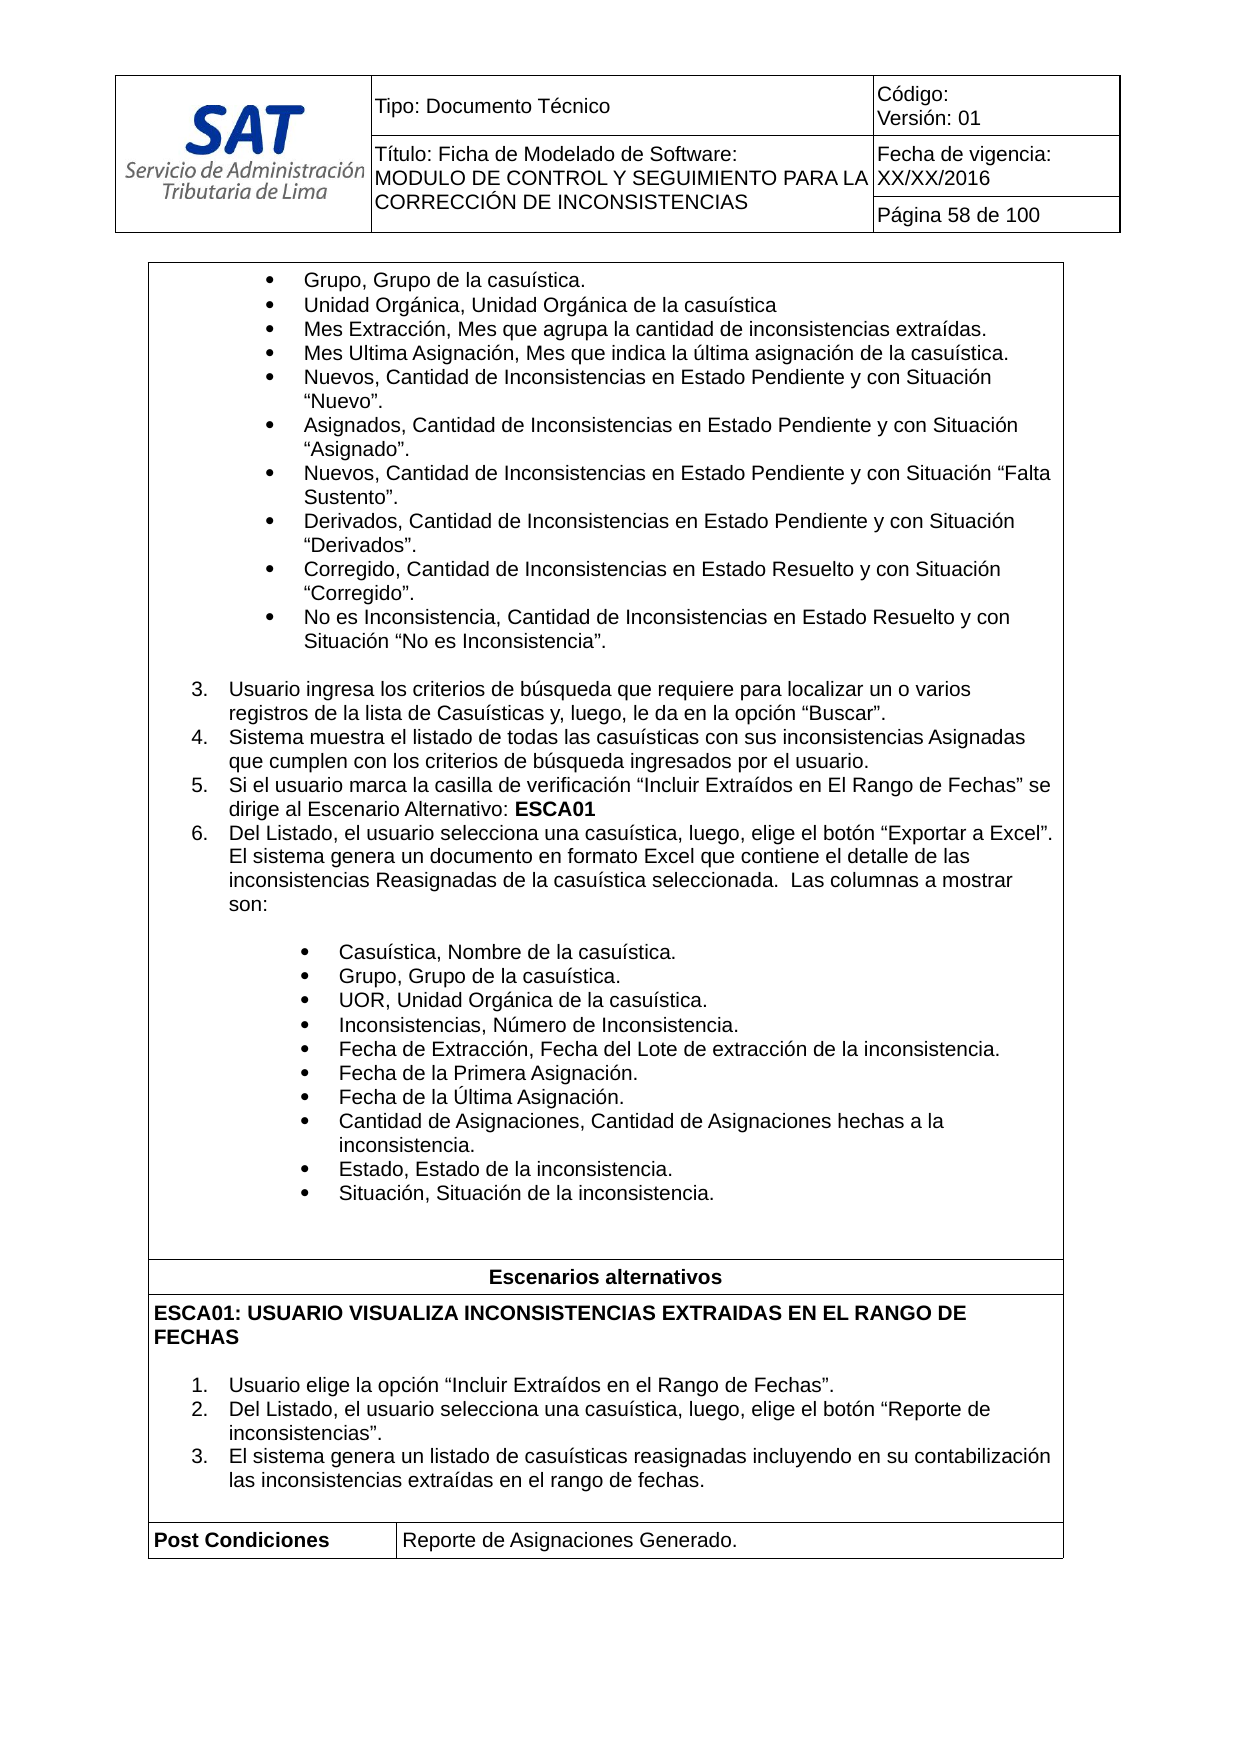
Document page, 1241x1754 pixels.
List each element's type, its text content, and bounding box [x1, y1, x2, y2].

table_cell ESCA01: USUARIO VISUALIZA INCONSISTENCIAS EXTRAIDAS EN EL RANGO DE FECHAS Usuario elige la opción “Incluir Extraídos en el Rango de Fechas”. Del Listado, el usuario selecciona una casuística, luego, elige el botón “Reporte de inconsistencias”. El sistema genera un listado de casuísticas reasignadas incluyendo en su contabilización las inconsistencias extraídas en el rango de fechas. [149, 1295, 1063, 1522]
table_cell Reporte de Asignaciones Generado. [397, 1523, 1063, 1558]
table_cell Post Condiciones [149, 1523, 396, 1558]
table_cell Escenarios alternativos [149, 1260, 1063, 1294]
picture [125, 105, 365, 199]
